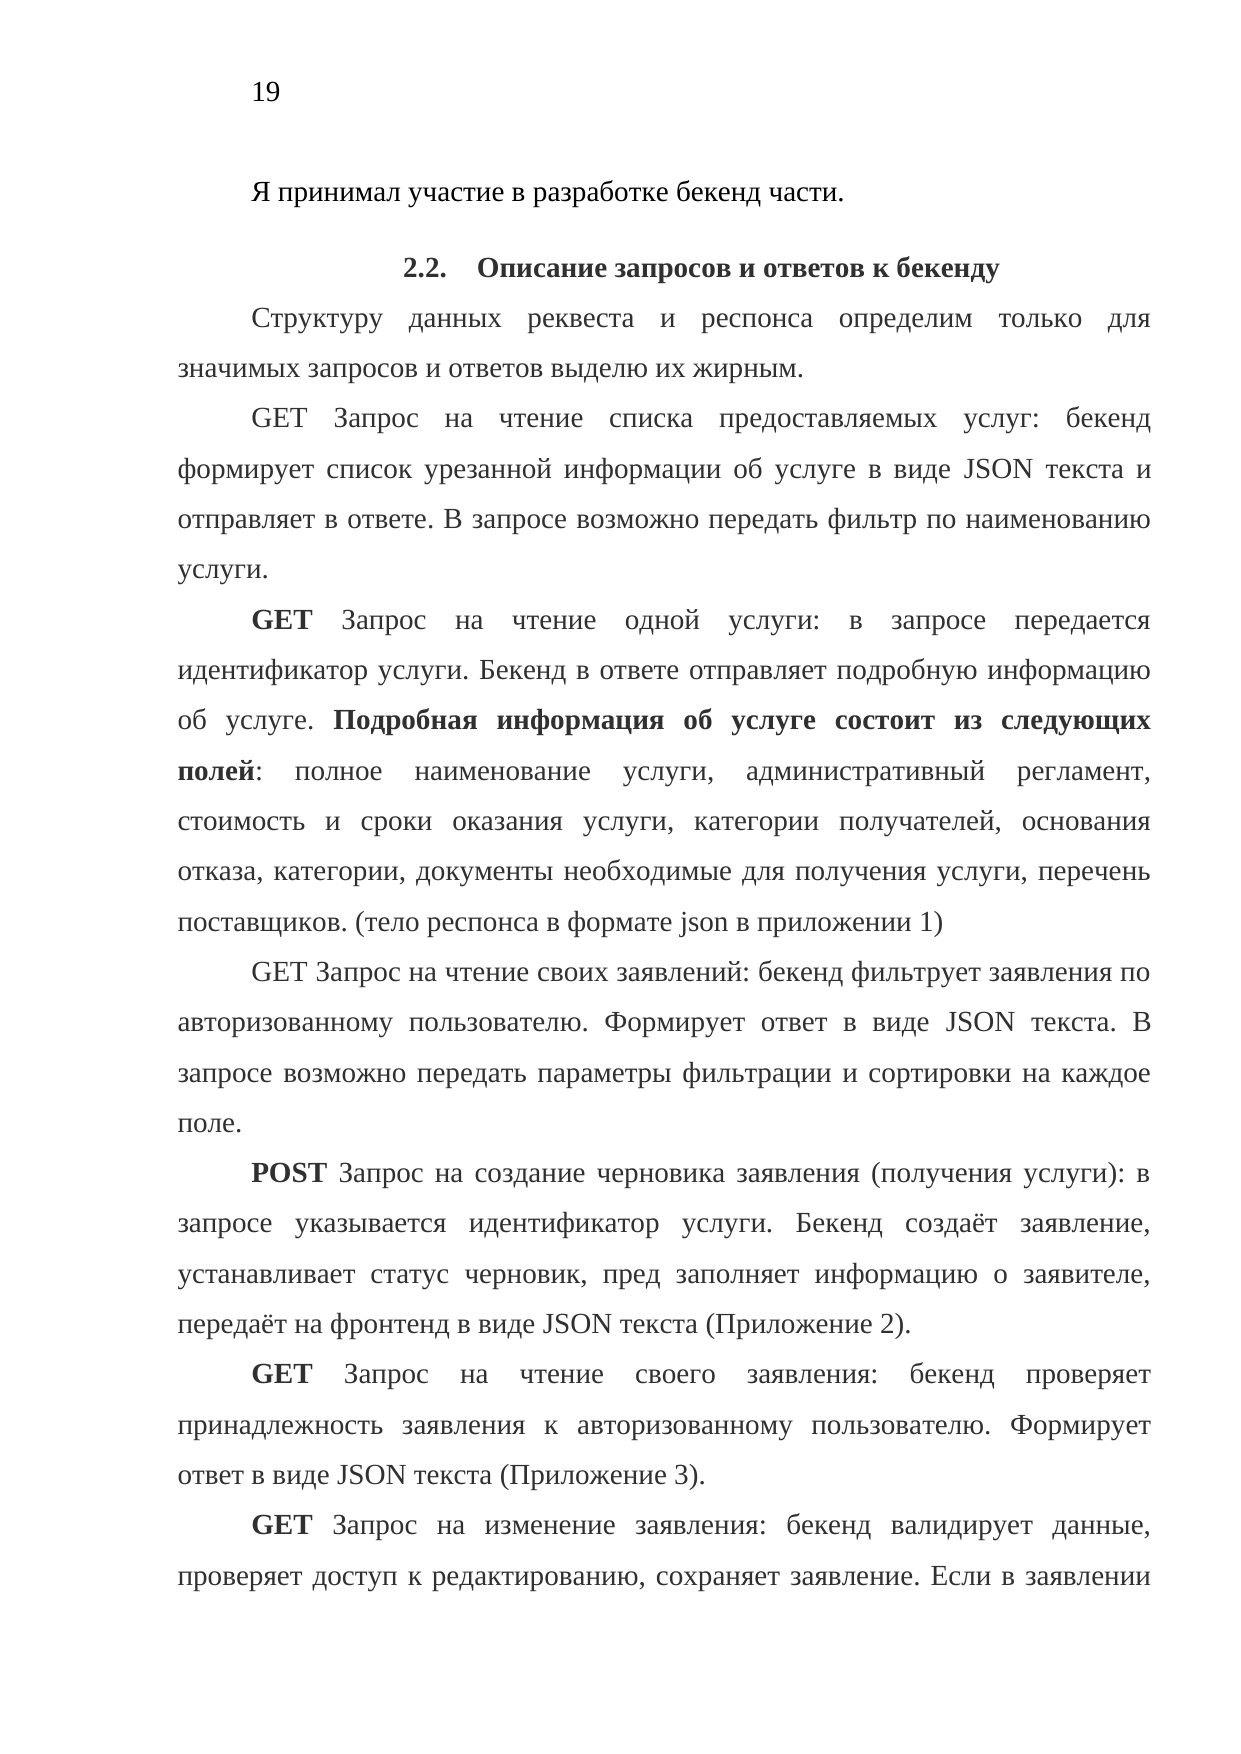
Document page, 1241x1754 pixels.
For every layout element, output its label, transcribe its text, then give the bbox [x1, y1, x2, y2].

list Описание запросов и ответов к бекенду [177, 250, 1152, 283]
text Структуру данных реквеста и респонса определим только для значимых запросов и ответов выделю их жирным. [177, 300, 1152, 384]
text GET Запрос на чтение одной услуги: в запросе передается идентификатор услуги. Бекенд в ответе отправляет подробную информацию об услуге. Подробная информация об услуге состоит из следующих полей: полное наименование услуги, административный регламент, стоимость и сроки оказания услуги, категории получателей, основания отказа, категории, документы необходимые для получения услуги, перечень поставщиков. (тело респонса в формате json в приложении 1) [177, 602, 1152, 937]
text Я принимал участие в разработке бекенд части. [177, 174, 1152, 208]
text GET Запрос на чтение списка предоставляемых услуг: бекенд формирует список урезанной информации об услуге в виде JSON текста и отправляет в ответе. В запросе возможно передать фильтр по наименованию услуги. [177, 401, 1152, 585]
text GET Запрос на чтение своего заявления: бекенд проверяет принадлежность заявления к авторизованному пользователю. Формирует ответ в виде JSON текста (Приложение 3). [177, 1357, 1152, 1491]
text POST Запрос на создание черновика заявления (получения услуги): в запросе указывается идентификатор услуги. Бекенд создаёт заявление, устанавливает статус черновик, пред заполняет информацию о заявителе, передаёт на фронтенд в виде JSON текста (Приложение 2). [177, 1155, 1152, 1340]
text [177, 1507, 1152, 1591]
text GET Запрос на чтение своих заявлений: бекенд фильтрует заявления по авторизованному пользователю. Формирует ответ в виде JSON текста. В запросе возможно передать параметры фильтрации и сортировки на каждое поле. [177, 954, 1152, 1138]
